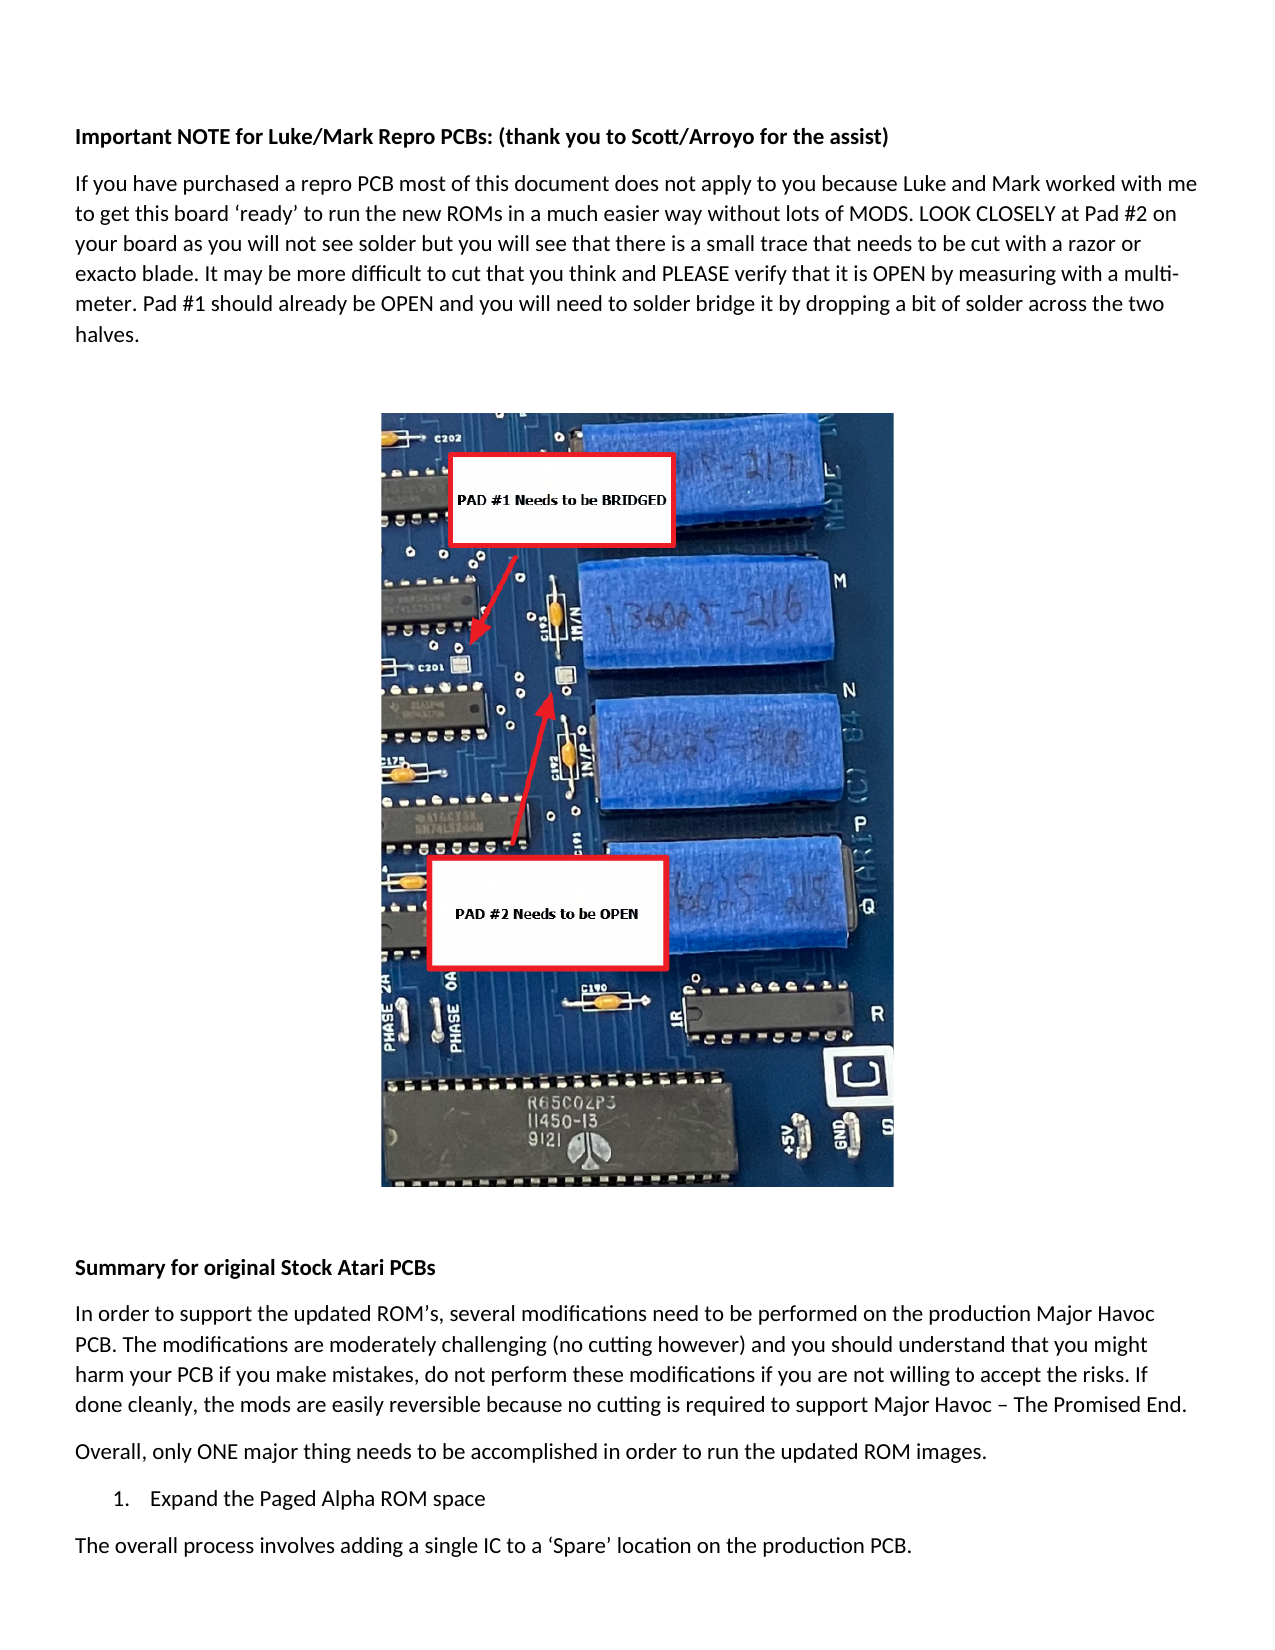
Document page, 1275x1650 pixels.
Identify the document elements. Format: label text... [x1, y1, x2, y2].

picture [381, 413, 894, 1187]
text If you have purchased a repro PCB most of this document does not apply to you because Luke and Mark worked with me to get this board ‘ready’ to run the new ROMs in a much easier way without lots of MODS. LOOK CLOSELY at Pad #2 on your board as you will not see solder but you will see that there is a small trace that needs to be cut with a razor or exacto blade. It may be more difficult to cut that you think and PLEASE verify that it is OPEN by measuring with a multi-meter. Pad #1 should already be OPEN and you will need to solder bridge it by dropping a bit of solder across the two halves. [75, 169, 1200, 348]
text Summary for original Stock Atari PCBs [75, 1253, 1200, 1281]
text The overall process involves adding a single IC to a ‘Spare’ location on the production PCB. [75, 1531, 1200, 1559]
text Important NOTE for Luke/Mark Repro PCBs: (thank you to Scott/Arroyo for the assist) [75, 122, 1200, 150]
text In order to support the updated ROM’s, several modifications need to be performed on the production Major Havoc PCB. The modifications are moderately challenging (no cutting however) and you should understand that you might harm your PCB if you make mistakes, do not perform these modifications if you are not willing to accept the risks. If done cleanly, the mods are easily reversible because no cutting is required to support Major Havoc – The Promised End. [75, 1299, 1200, 1418]
text Overall, only ONE major thing needs to be accomplished in order to run the updated ROM images. [75, 1437, 1200, 1465]
list Expand the Paged Alpha ROM space [112, 1484, 1200, 1512]
